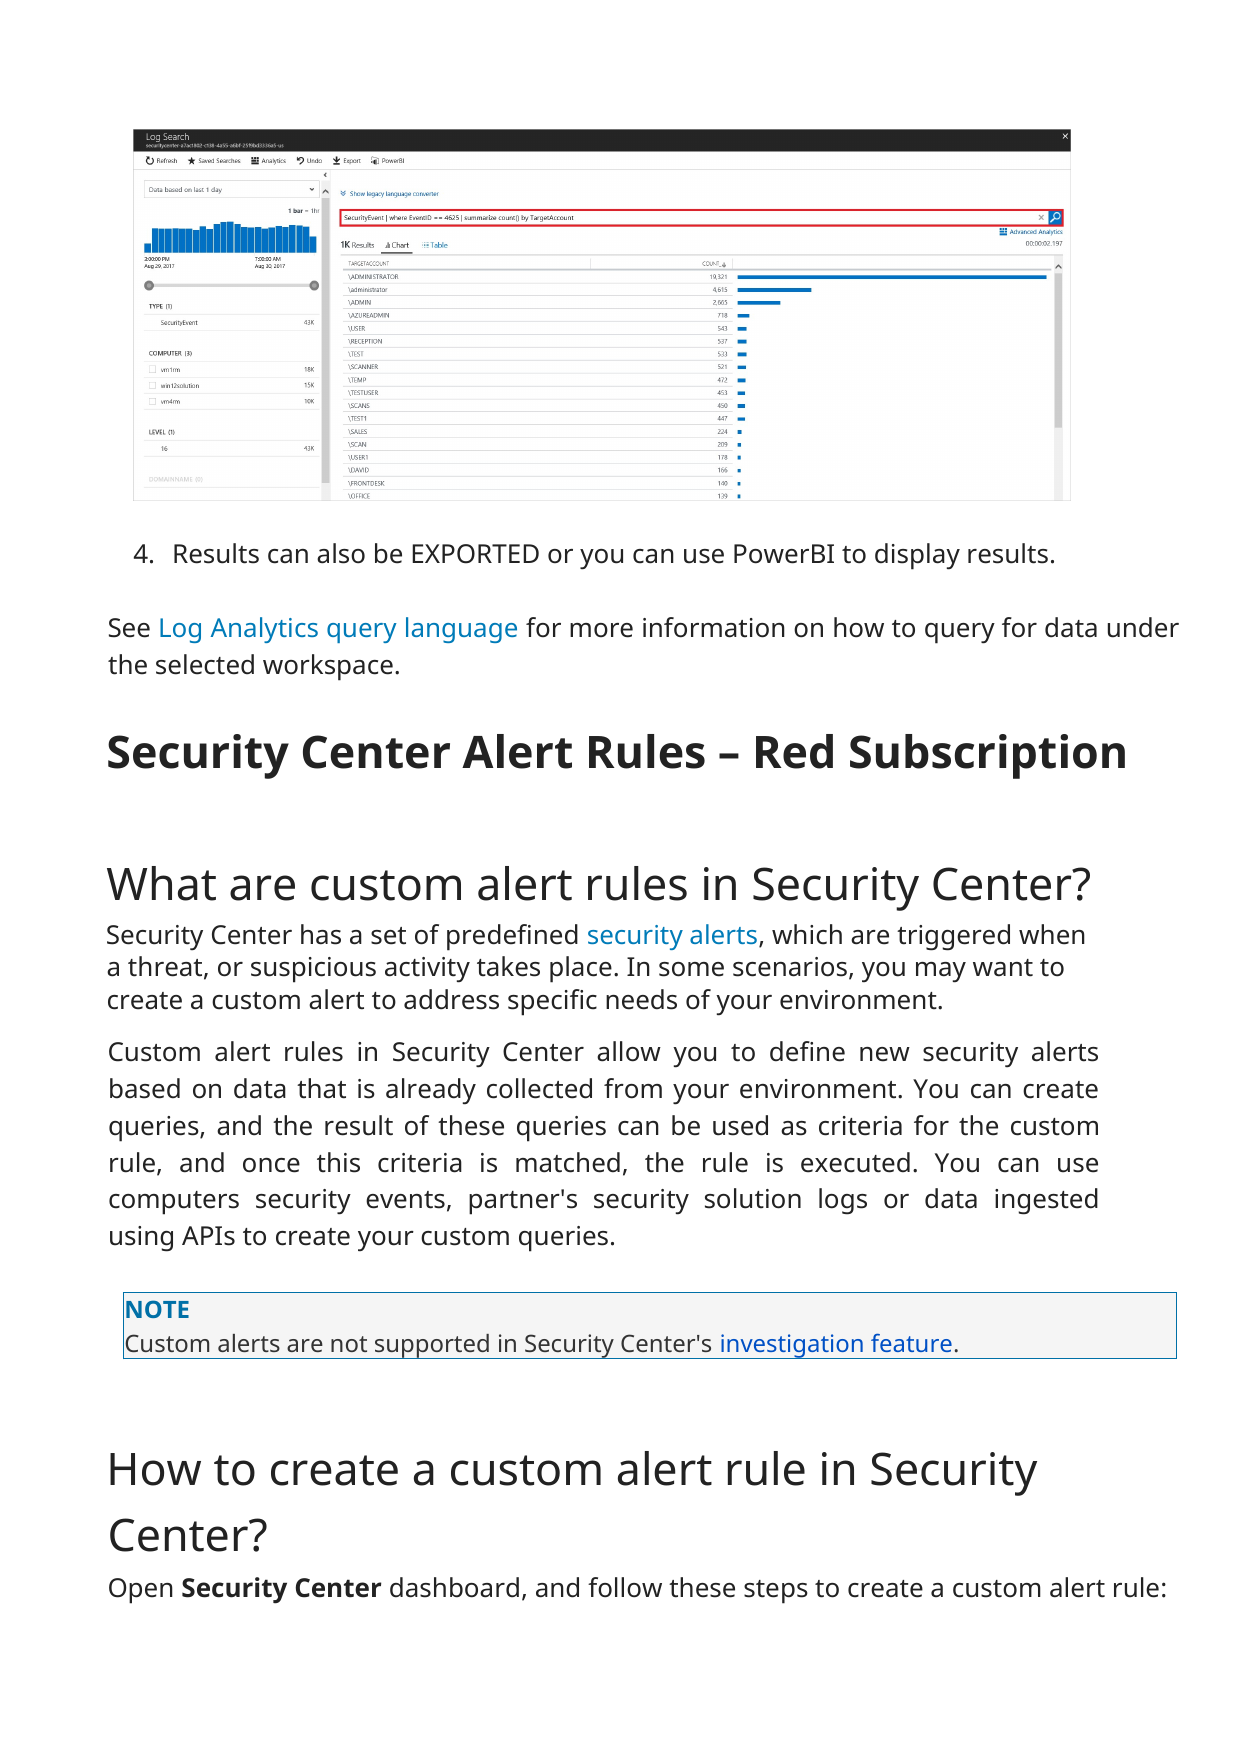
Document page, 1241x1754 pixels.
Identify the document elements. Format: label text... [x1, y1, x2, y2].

picture [133, 129, 1071, 501]
list Results can also be EXPORTED or you can use PowerBI to display results. [133, 536, 1180, 571]
subtitle NOTE [124, 1293, 1176, 1326]
text How to create a custom alert rule in Security Center? [106, 1438, 1187, 1564]
text Custom alert rules in Security Center allow you to define new security alerts based on data that is already collected from your environment. You can create queries, and the result of these queries can be used as criteria for the custom rule, and once this criteria is matched, the rule is executed. You can use computers security events, partner's security solution logs or data ingested using APIs to create your custom queries. [107, 1034, 1101, 1253]
text Open Security Center dashboard, and follow these steps to create a custom alert rule: [107, 1569, 1180, 1605]
text What are custom alert rules in Security Center? [106, 853, 1187, 914]
text See Log Analytics query language for more information on how to query for data under the selected workspace. [107, 610, 1180, 682]
text Security Center has a set of predefined security alerts, which are triggered when a threat, or suspicious activity takes place. In some scenarios, you may want to create a custom alert to address specific needs of your environment. [106, 919, 1104, 1017]
text Security Center Alert Rules – Red Subscription [106, 720, 1187, 781]
text Custom alerts are not supported in Security Center's investigation feature. [124, 1327, 1176, 1358]
